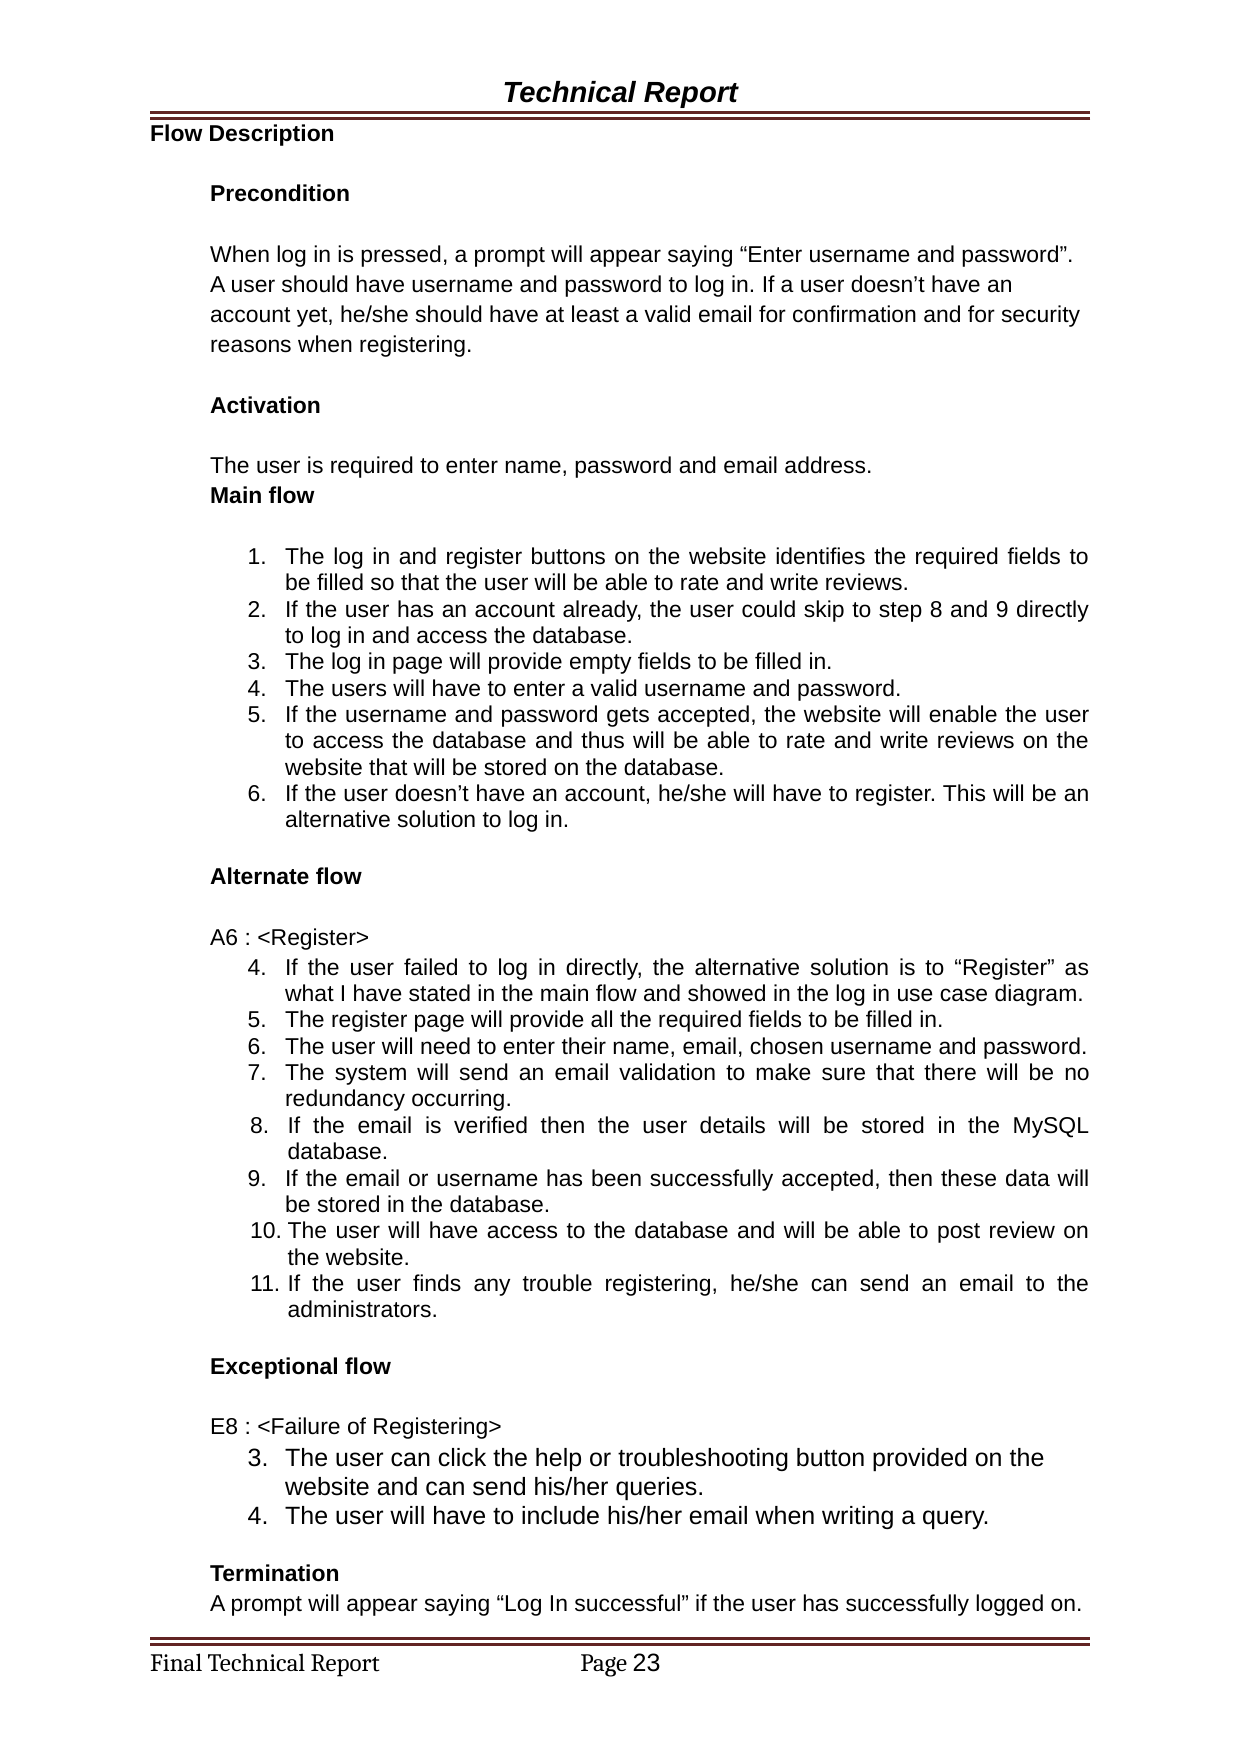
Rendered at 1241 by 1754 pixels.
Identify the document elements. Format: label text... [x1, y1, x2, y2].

text Activation [210, 392, 1090, 418]
text Flow Description [150, 120, 1090, 146]
text Alternate flow [210, 863, 1090, 889]
list If the user failed to log in directly, the alternative solution is to “Register” as what I have stated in the main flow and showed in the log in use case diagram. [247, 954, 1090, 1006]
text The user is required to enter name, password and email address. [210, 452, 1090, 479]
text Exceptional flow [210, 1353, 1090, 1379]
text A prompt will appear saying “Log In successful” if the user has successfully logged on. [210, 1590, 1090, 1616]
text Termination [210, 1560, 1090, 1586]
text Main flow [210, 482, 1090, 509]
list If the user doesn’t have an account, he/she will have to register. This will be an alternative solution to log in. [247, 780, 1090, 833]
text E8 : <Failure of Registering> [210, 1413, 1090, 1439]
list If the user has an account already, the user could skip to step 8 and 9 directly to log in and access the database. [247, 596, 1090, 648]
list If the email is verified then the user details will be stored in the MySQL database. [250, 1112, 1090, 1164]
list The log in and register buttons on the website identifies the required fields to be filled so that the user will be able to rate and write reviews. [247, 543, 1090, 596]
text Precondition [210, 180, 1090, 207]
list The system will send an email validation to make sure that there will be no redundancy occurring. [247, 1059, 1090, 1112]
list If the username and password gets accepted, the website will enable the user to access the database and thus will be able to rate and write reviews on the website that will be stored on the database. [247, 701, 1090, 780]
list The register page will provide all the required fields to be filled in. [247, 1006, 1090, 1033]
list The user can click the help or troubleshooting button provided on the website and can send his/her queries. [247, 1443, 1090, 1501]
list The user will need to enter their name, email, chosen username and password. [247, 1033, 1090, 1059]
list The log in page will provide empty fields to be filled in. [247, 648, 1090, 675]
list The users will have to enter a valid username and password. [247, 675, 1090, 701]
list The user will have access to the database and will be able to post review on the website. [250, 1217, 1090, 1270]
list If the user finds any trouble registering, he/she can send an email to the administrators. [250, 1270, 1090, 1323]
text A6 : <Register> [210, 923, 1090, 950]
text When log in is pressed, a prompt will appear saying “Enter username and password”. A user should have username and password to log in. If a user doesn’t have an account yet, he/she should have at least a valid email for confirmation and for security reasons when registering. [210, 241, 1090, 358]
list The user will have to include his/her email when writing a query. [247, 1501, 1090, 1530]
list If the email or username has been successfully accepted, then these data will be stored in the database. [247, 1164, 1090, 1217]
